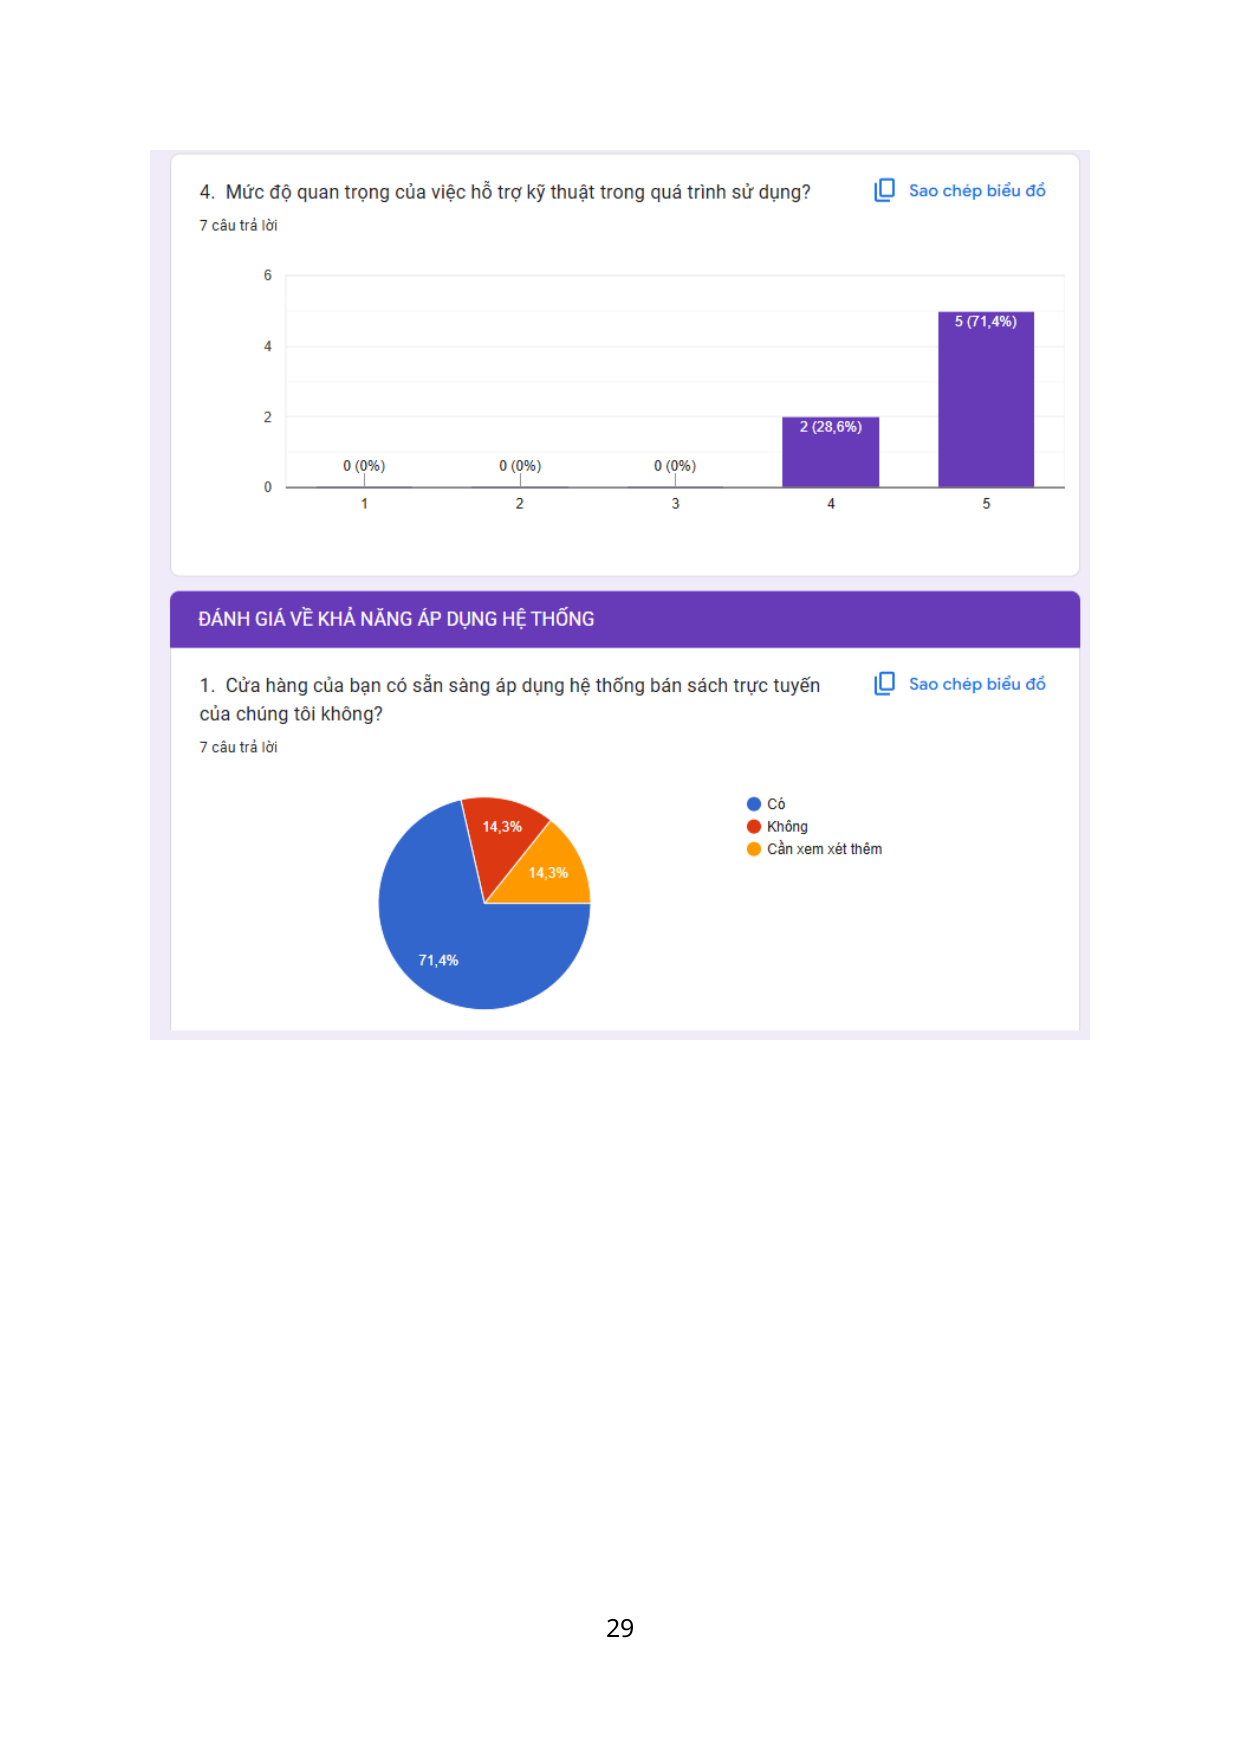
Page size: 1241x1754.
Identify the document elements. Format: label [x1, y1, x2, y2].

picture [150, 150, 1091, 1040]
